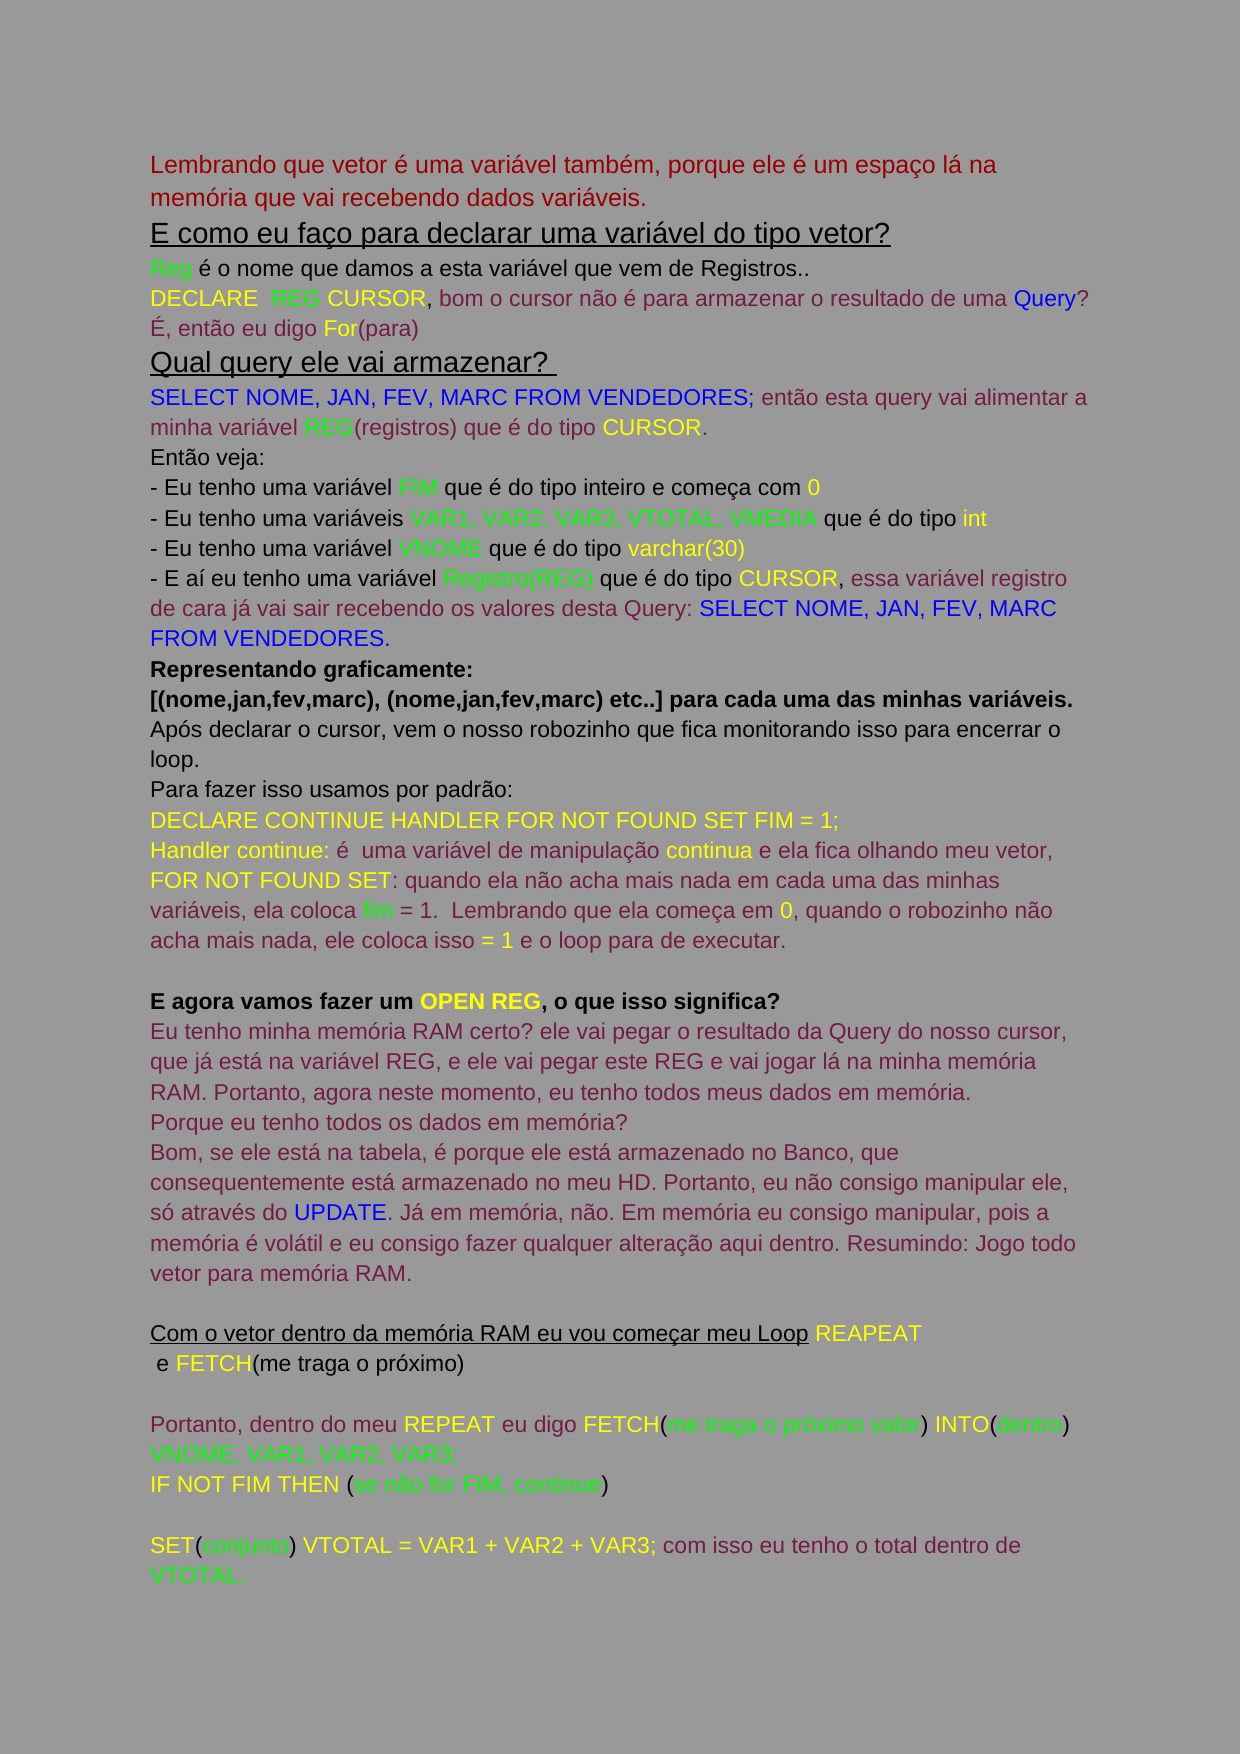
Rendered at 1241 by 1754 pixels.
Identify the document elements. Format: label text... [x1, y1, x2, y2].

text Com o vetor dentro da memória RAM eu vou começar meu Loop REAPEAT [150, 1320, 1090, 1347]
text Lembrando que vetor é uma variável também, porque ele é um espaço lá na memória que vai recebendo dados variáveis. [150, 150, 1090, 212]
text Para fazer isso usamos por padrão: [150, 776, 1090, 803]
text SELECT NOME, JAN, FEV, MARC FROM VENDEDORES; então esta query vai alimentar a minha variável REG(registros) que é do tipo CURSOR. [150, 384, 1090, 440]
text E agora vamos fazer um OPEN REG, o que isso significa? [150, 988, 1090, 1014]
text Porque eu tenho todos os dados em memória? [150, 1109, 1090, 1135]
text Portanto, dentro do meu REPEAT eu digo FETCH(me traga o próximo valor) INTO(dentro) VNOME, VAR1, VAR2, VAR3; [150, 1411, 1090, 1467]
text e FETCH(me traga o próximo) [150, 1350, 1090, 1377]
text IF NOT FIM THEN (se não for FIM, continue) [150, 1471, 1090, 1498]
text Representando graficamente: [150, 656, 1090, 682]
text - Eu tenho uma variável VNOME que é do tipo varchar(30) [150, 535, 1090, 561]
text [(nome,jan,fev,marc), (nome,jan,fev,marc) etc..] para cada uma das minhas variáveis. [150, 686, 1090, 712]
text Então veja: [150, 444, 1090, 471]
text - Eu tenho uma variável FIM que é do tipo inteiro e começa com 0 [150, 474, 1090, 501]
text Bom, se ele está na tabela, é porque ele está armazenado no Banco, que consequentemente está armazenado no meu HD. Portanto, eu não consigo manipular ele, só através do UPDATE. Já em memória, não. Em memória eu consigo manipular, pois a memória é volátil e eu consigo fazer qualquer alteração aqui dentro. Resumindo: Jogo todo vetor para memória RAM. [150, 1139, 1090, 1286]
text - E aí eu tenho uma variável Registro(REG) que é do tipo CURSOR, essa variável registro de cara já vai sair recebendo os valores desta Query: SELECT NOME, JAN, FEV, MARC FROM VENDEDORES. [150, 565, 1090, 652]
text DECLARE REG CURSOR, bom o cursor não é para armazenar o resultado de uma Query? É, então eu digo For(para) [150, 285, 1090, 341]
text Reg é o nome que damos a esta variável que vem de Registros.. [150, 254, 1090, 281]
text Após declarar o cursor, vem o nosso robozinho que fica monitorando isso para encerrar o loop. [150, 716, 1090, 773]
text E como eu faço para declarar uma variável do tipo vetor? [150, 216, 1090, 249]
text DECLARE CONTINUE HANDLER FOR NOT FOUND SET FIM = 1; [150, 807, 1090, 833]
text Eu tenho minha memória RAM certo? ele vai pegar o resultado da Query do nosso cursor, que já está na variável REG, e ele vai pegar este REG e vai jogar lá na minha memória RAM. Portanto, agora neste momento, eu tenho todos meus dados em memória. [150, 1018, 1090, 1105]
text SET(conjunto) VTOTAL = VAR1 + VAR2 + VAR3; com isso eu tenho o total dentro de VTOTAL. [150, 1532, 1090, 1588]
text Handler continue: é uma variável de manipulação continua e ela fica olhando meu vetor, FOR NOT FOUND SET: quando ela não acha mais nada em cada uma das minhas variáveis, ela coloca fim = 1. Lembrando que ela começa em 0, quando o robozinho não acha mais nada, ele coloca isso = 1 e o loop para de executar. [150, 837, 1090, 954]
text - Eu tenho uma variáveis VAR1, VAR2, VAR3, VTOTAL, VMEDIA que é do tipo int [150, 504, 1090, 531]
text Qual query ele vai armazenar? [150, 345, 1090, 379]
